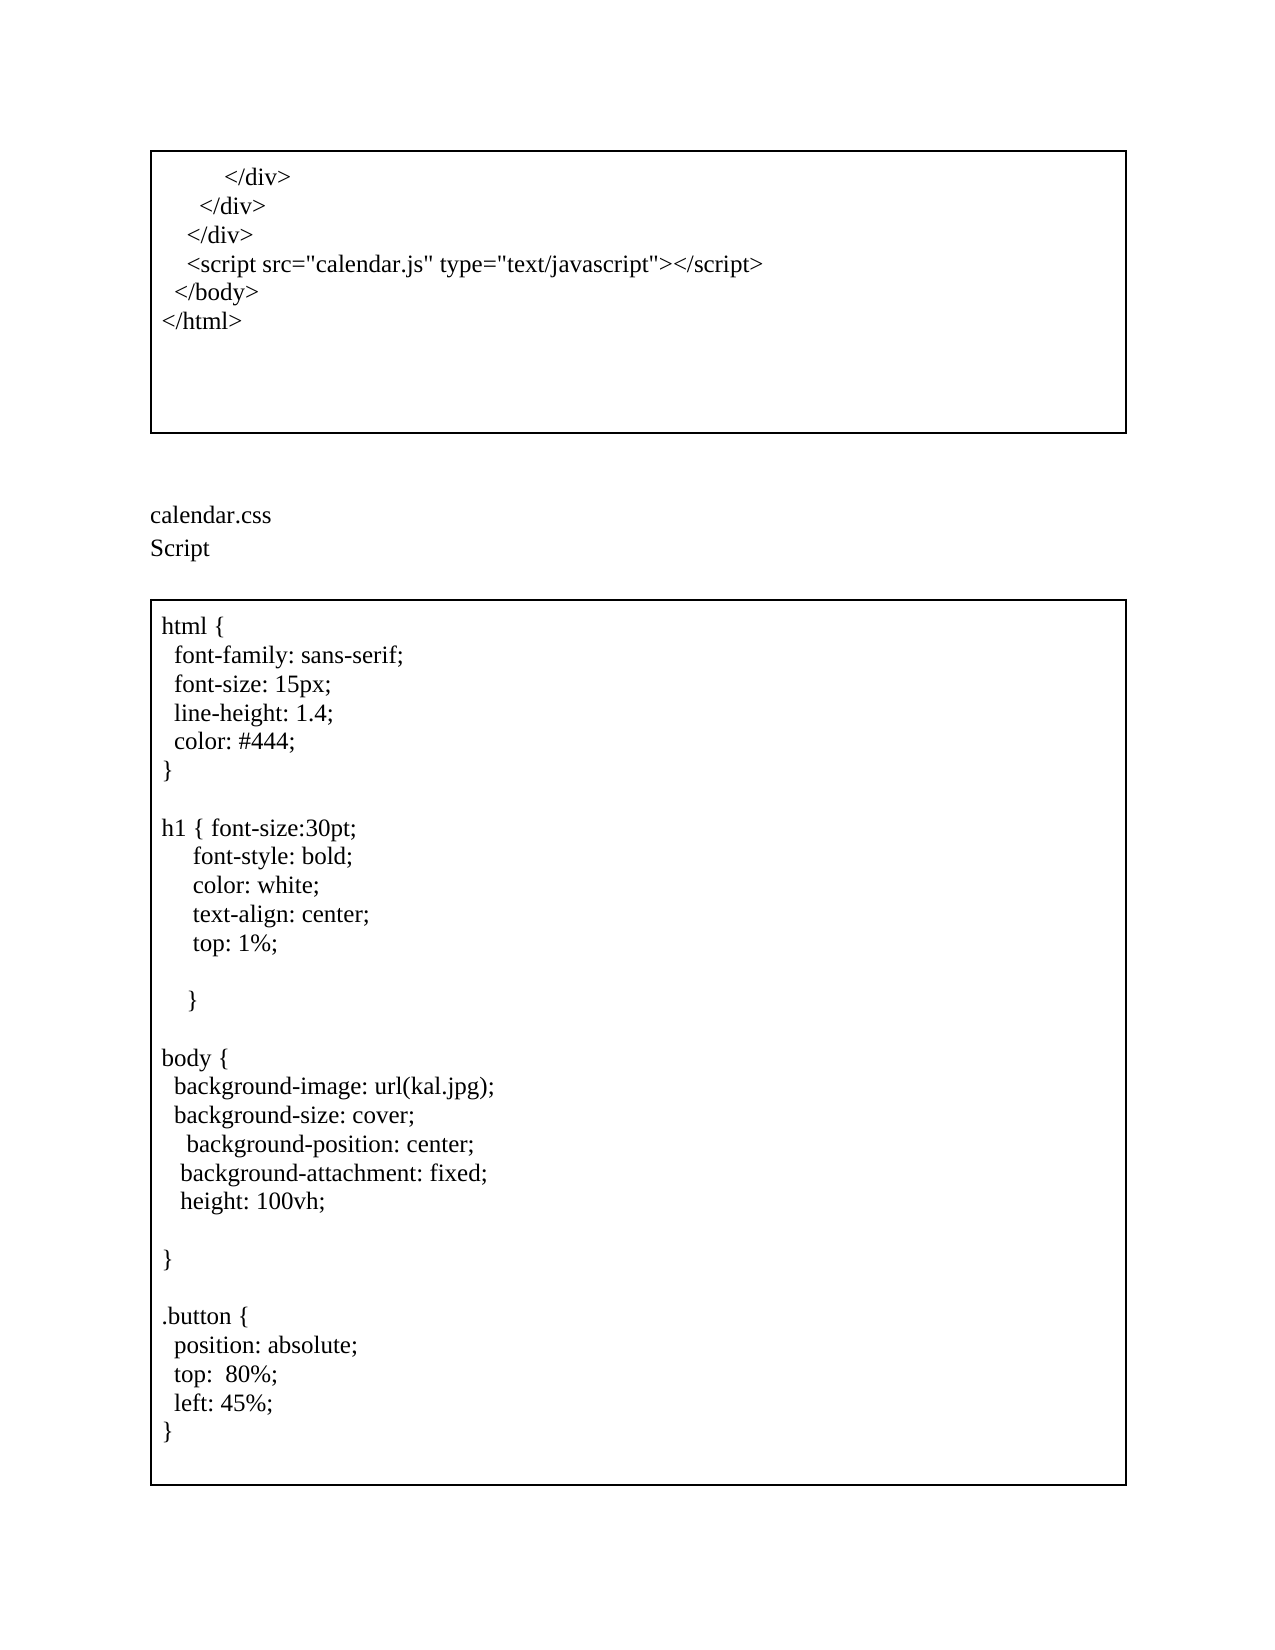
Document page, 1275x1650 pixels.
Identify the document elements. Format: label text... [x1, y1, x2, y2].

text calendar.css [150, 500, 1125, 528]
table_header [152, 152, 1125, 432]
text Script [150, 533, 1125, 562]
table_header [152, 601, 1125, 1484]
